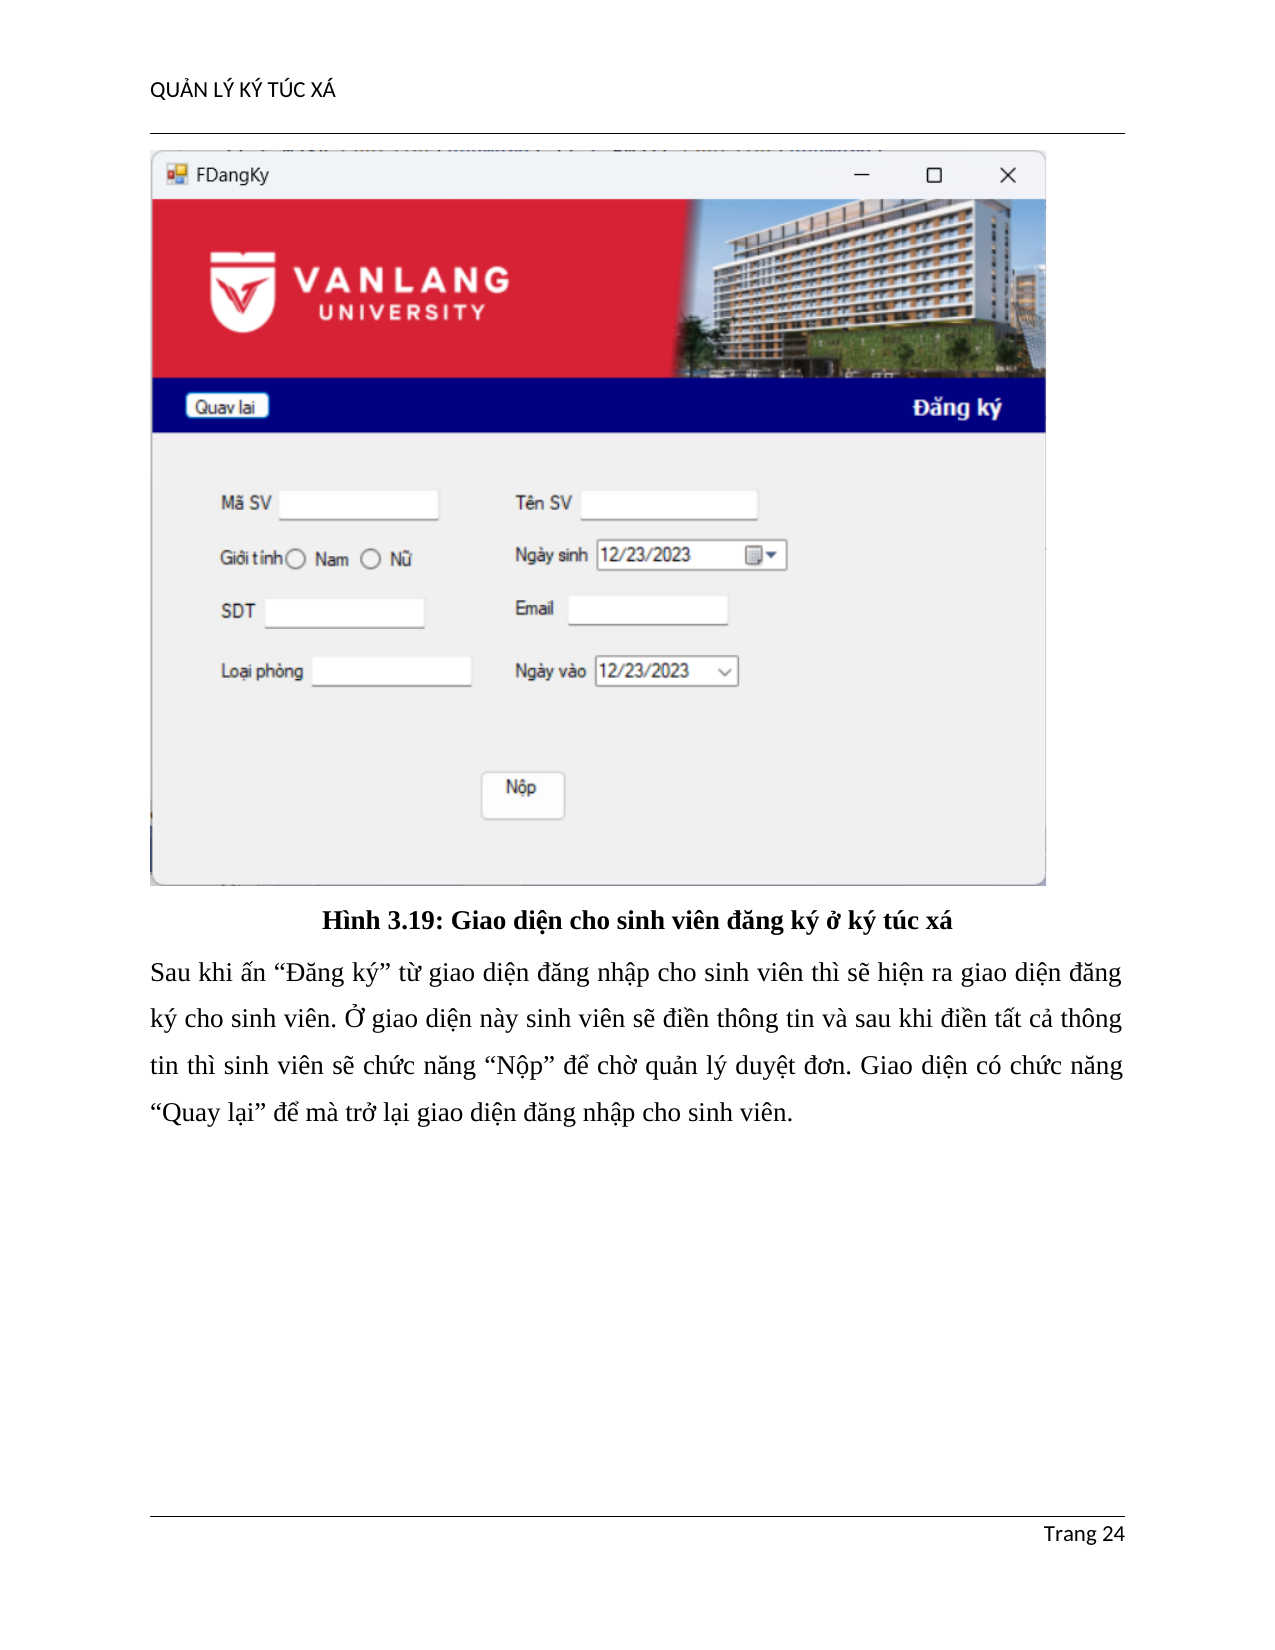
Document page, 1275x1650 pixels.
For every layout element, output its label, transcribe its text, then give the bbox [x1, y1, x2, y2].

text Sau khi ấn “Đăng ký” từ giao diện đăng nhập cho sinh viên thì sẽ hiện ra giao diện đăng ký cho sinh viên. Ở giao diện này sinh viên sẽ điền thông tin và sau khi điền tất cả thông tin thì sinh viên sẽ chức năng “Nộp” để chờ quản lý duyệt đơn. Giao diện có chức năng “Quay lại” để mà trở lại giao diện đăng nhập cho sinh viên. [150, 956, 1125, 1127]
picture [150, 150, 1047, 886]
